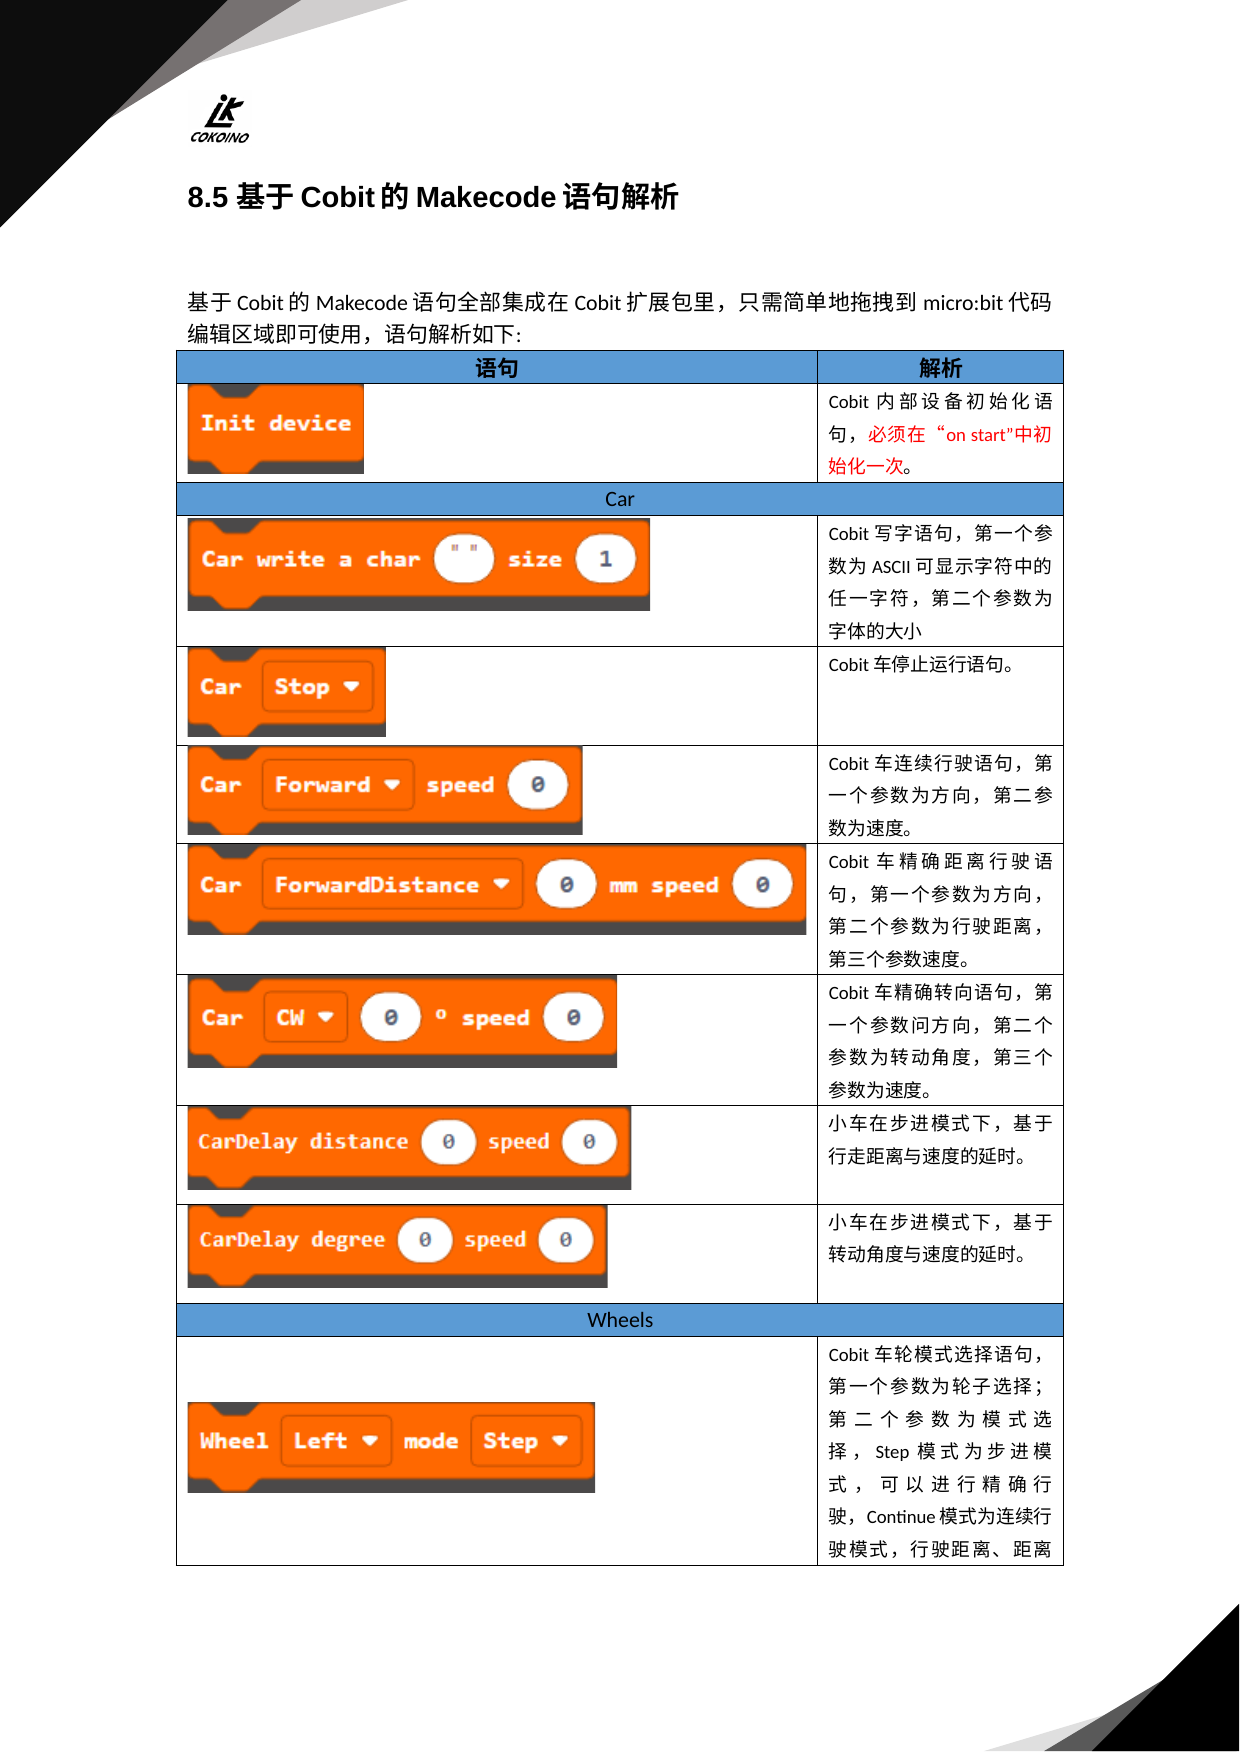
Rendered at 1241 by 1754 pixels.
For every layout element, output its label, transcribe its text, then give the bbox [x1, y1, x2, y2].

table_cell Wheels [177, 1304, 1063, 1336]
table_cell [177, 647, 817, 745]
table_cell [177, 1205, 817, 1302]
table_cell Cobit车精确转向语句，第一个参数问方向，第二个参数为转动角度，第三个参数为速度。 [818, 975, 1063, 1105]
picture [187, 647, 386, 737]
table_header 语句 [177, 351, 817, 383]
picture [187, 1106, 632, 1190]
picture [187, 518, 650, 611]
text 基于Cobit的Makecode语句全部集成在Cobit扩展包里，只需简单地拖拽到micro:bit代码编辑区域即可使用，语句解析如下: [187, 284, 1053, 349]
picture [187, 1402, 596, 1493]
table_cell [177, 1337, 817, 1564]
picture [187, 1205, 608, 1288]
table_cell Cobit车轮模式选择语句，第一个参数为轮子选择；第二个参数为模式选择，Step模式为步进模式，可以进行精确行驶，Continue模式为连续行驶模式，行驶距离、距离与转动角度不可控。 [818, 1337, 1063, 1564]
picture [187, 90, 252, 147]
table_cell [177, 746, 817, 843]
table_cell Cobit车连续行驶语句，第一个参数为方向，第二参数为速度。 [818, 746, 1063, 843]
picture [187, 844, 807, 935]
picture [187, 745, 583, 835]
table_cell [177, 384, 817, 482]
table_cell 小车在步进模式下，基于行走距离与速度的延时。 [818, 1106, 1063, 1204]
picture [187, 975, 618, 1068]
table_cell Cobit车精确距离行驶语句，第一个参数为方向，第二个参数为行驶距离，第三个参数速度。 [818, 844, 1063, 974]
subtitle 8.5 基于Cobit的Makecode语句解析 [187, 162, 1053, 227]
table_cell 小车在步进模式下，基于转动角度与速度的延时。 [818, 1205, 1063, 1302]
table_cell Car [177, 483, 1063, 515]
table_cell [177, 1106, 817, 1204]
table_cell [177, 975, 817, 1105]
table_cell [177, 844, 817, 974]
table_cell Cobit车停止运行语句。 [818, 647, 1063, 745]
table_cell Cobit写字语句，第一个参数为ASCII可显示字符中的任一字符，第二个参数为字体的大小 [818, 516, 1063, 646]
table_header 解析 [818, 351, 1063, 383]
table_cell Cobit内部设备初始化语句，必须在“on start”中初始化一次。 [818, 384, 1063, 482]
picture [187, 384, 364, 474]
table_cell [177, 516, 817, 646]
